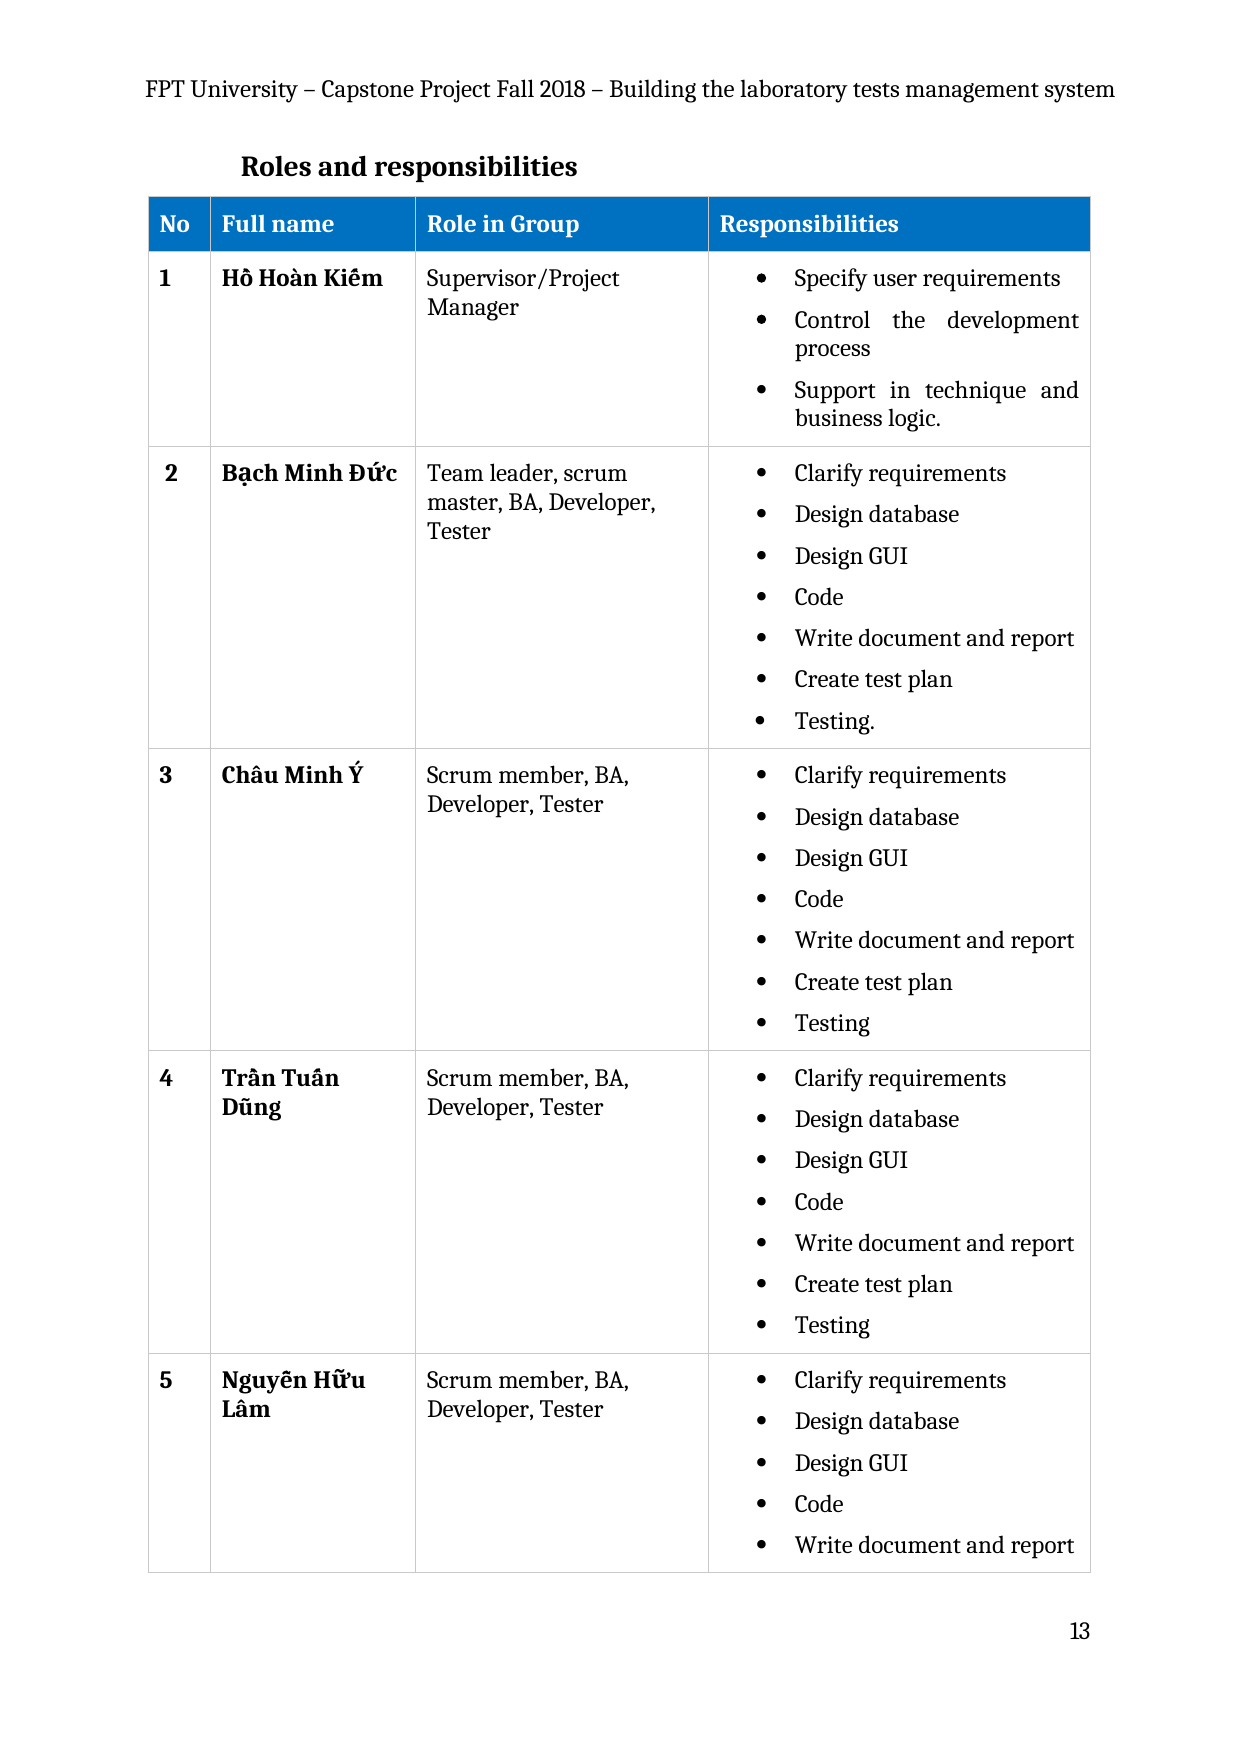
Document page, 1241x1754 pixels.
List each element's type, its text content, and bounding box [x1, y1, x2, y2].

table_cell Scrum member, BA, Developer, Tester [416, 749, 708, 1050]
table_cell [416, 1354, 708, 1572]
list Roles and responsibilities [241, 150, 1090, 183]
table_cell 1 [149, 252, 210, 446]
table_cell 3 [149, 749, 210, 1050]
table_cell Specify user requirements Control the development process Support in technique and business logic. [709, 252, 1090, 446]
table_cell 5 [149, 1354, 210, 1572]
table_header Responsibilities [709, 197, 1090, 251]
table_cell Hồ Hoàn Kiếm [211, 252, 415, 446]
table_header Full name [211, 197, 415, 251]
table_cell 4 [149, 1051, 210, 1352]
table_cell Team leader, scrum master, BA, Developer, Tester [416, 447, 708, 748]
table_header Role in Group [416, 197, 708, 251]
table_cell Châu Minh Ý [211, 749, 415, 1050]
table_cell Supervisor/Project Manager [416, 252, 708, 446]
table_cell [709, 1354, 1090, 1572]
table_cell Scrum member, BA, Developer, Tester [416, 1051, 708, 1352]
table_cell Clarify requirements Design database Design GUI Code Write document and report Create test plan Testing. [709, 447, 1090, 748]
table_cell 2 [149, 447, 210, 748]
table_cell Nguyễn Hữu Lâm [211, 1354, 415, 1572]
table_cell Trần Tuấn Dũng [211, 1051, 415, 1352]
table_cell Clarify requirements Design database Design GUI Code Write document and report Create test plan Testing [709, 1051, 1090, 1352]
table_cell Clarify requirements Design database Design GUI Code Write document and report Create test plan Testing [709, 749, 1090, 1050]
table_header No [149, 197, 210, 251]
table_cell Bạch Minh Đức [211, 447, 415, 748]
